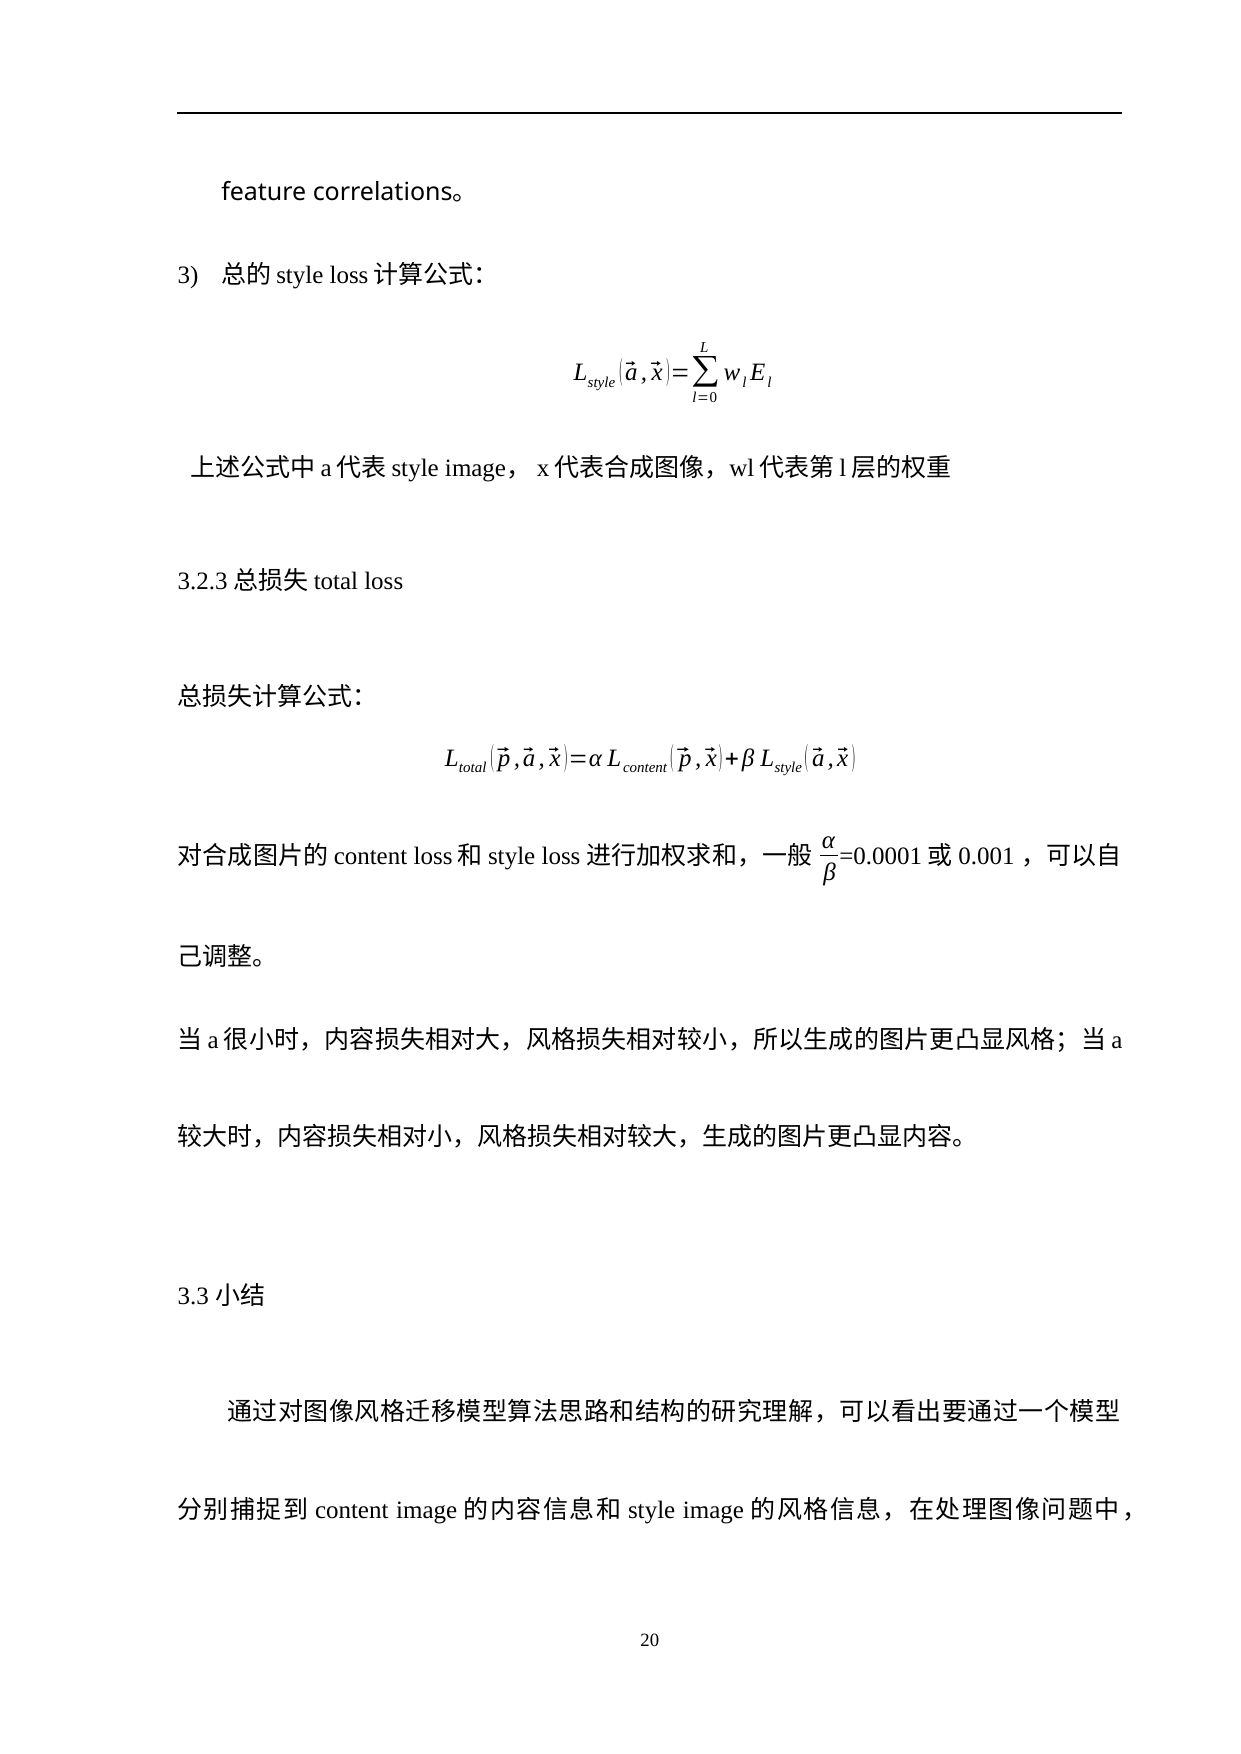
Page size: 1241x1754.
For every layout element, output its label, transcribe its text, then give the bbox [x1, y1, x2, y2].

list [221, 157, 1122, 222]
text 当a很小时，内容损失相对大，风格损失相对较小，所以生成的图片更凸显风格；当a较大时，内容损失相对小，风格损失相对较大，生成的图片更凸显内容。 [177, 1005, 1122, 1167]
text 总损失计算公式： [177, 662, 1122, 727]
text 对合成图片的content loss和style loss进行加权求和，一般 =0.0001或 0.001 ，可以自己调整。 [177, 824, 1122, 987]
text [177, 1377, 1122, 1540]
list 总的style loss计算公式： [177, 240, 1122, 305]
subtitle 3.3 小结 [177, 1261, 1122, 1326]
text 上述公式中 a代表style image， x代表合成图像，wl代表第l层的权重 [177, 433, 1122, 498]
subtitle 3.2.3 总损失total loss [177, 546, 1122, 611]
